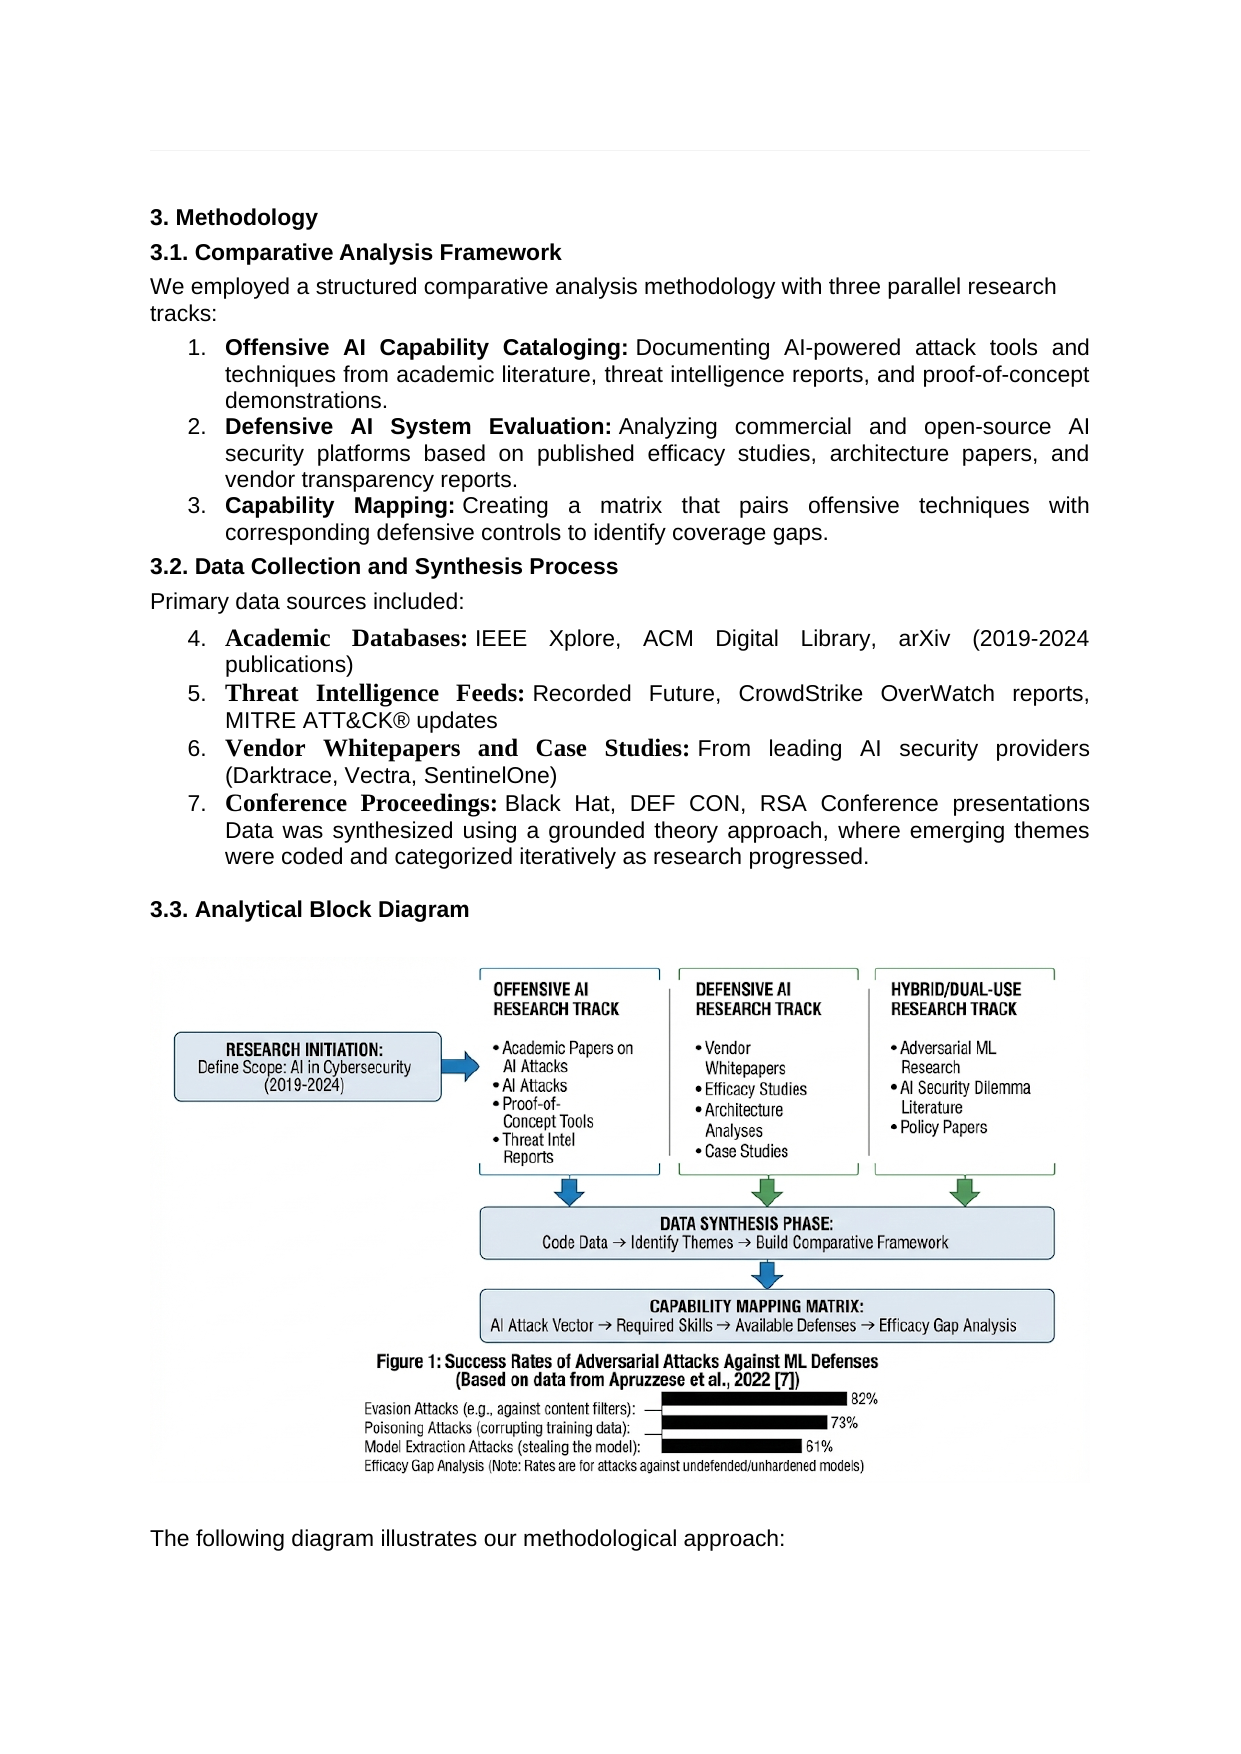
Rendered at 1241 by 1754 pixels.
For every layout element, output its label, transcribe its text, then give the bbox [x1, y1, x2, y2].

text Primary data sources included: [150, 588, 1090, 614]
picture [150, 957, 1091, 1483]
subtitle 3. Methodology [150, 204, 1090, 230]
list Threat Intelligence Feeds: Recorded Future, CrowdStrike OverWatch reports, MITRE ATT&CK® updates [187, 678, 1090, 733]
list Academic Databases: IEEE Xplore, ACM Digital Library, arXiv (2019-2024 publications) [187, 623, 1090, 678]
text 3.3. Analytical Block Diagram [251, 907, 422, 920]
list Capability Mapping: Creating a matrix that pairs offensive techniques with corresponding defensive controls to identify coverage gaps. [187, 492, 1090, 545]
text The following diagram illustrates our methodological approach: [150, 1524, 1090, 1551]
text We employed a structured comparative analysis methodology with three parallel research tracks: [150, 273, 1090, 326]
list Defensive AI System Evaluation: Analyzing commercial and open-source AI security platforms based on published efficacy studies, architecture papers, and vendor transparency reports. [187, 413, 1090, 492]
list Vendor Whitepapers and Case Studies: From leading AI security providers (Darktrace, Vectra, SentinelOne) [187, 733, 1090, 788]
text 3.3. Analytical Block Diagram [425, 907, 1090, 920]
subtitle 3.1. Comparative Analysis Framework [150, 238, 1090, 265]
list Conference Proceedings: Black Hat, DEF CON, RSA Conference presentations Data was synthesized using a grounded theory approach, where emerging themes were coded and categorized iteratively as research progressed. [187, 788, 1090, 869]
subtitle 3.2. Data Collection and Synthesis Process [150, 553, 1090, 580]
list Offensive AI Capability Cataloging: Documenting AI-powered attack tools and techniques from academic literature, threat intelligence reports, and proof-of-concept demonstrations. [187, 334, 1090, 413]
